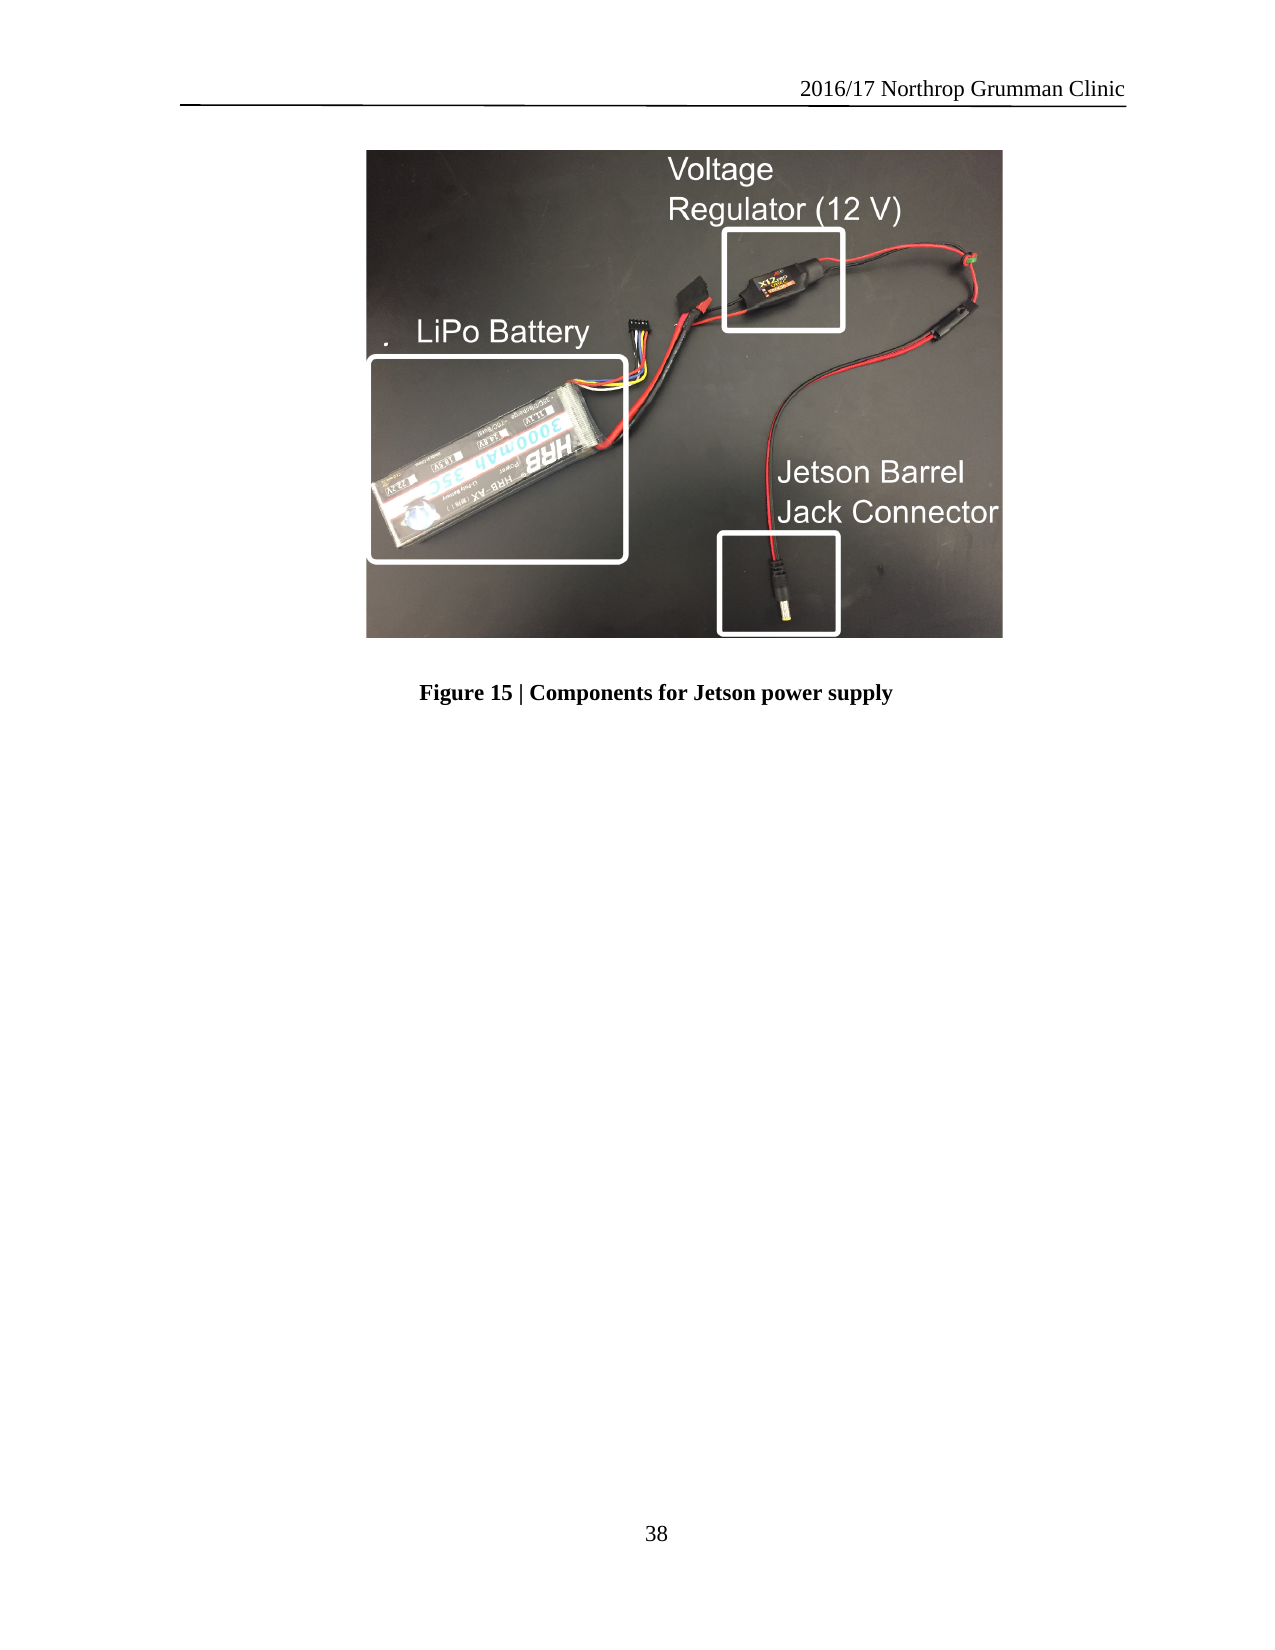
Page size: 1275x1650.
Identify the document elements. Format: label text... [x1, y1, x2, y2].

text Figure 15 | Components for Jetson power supply [187, 679, 1125, 705]
picture [366, 150, 1003, 638]
